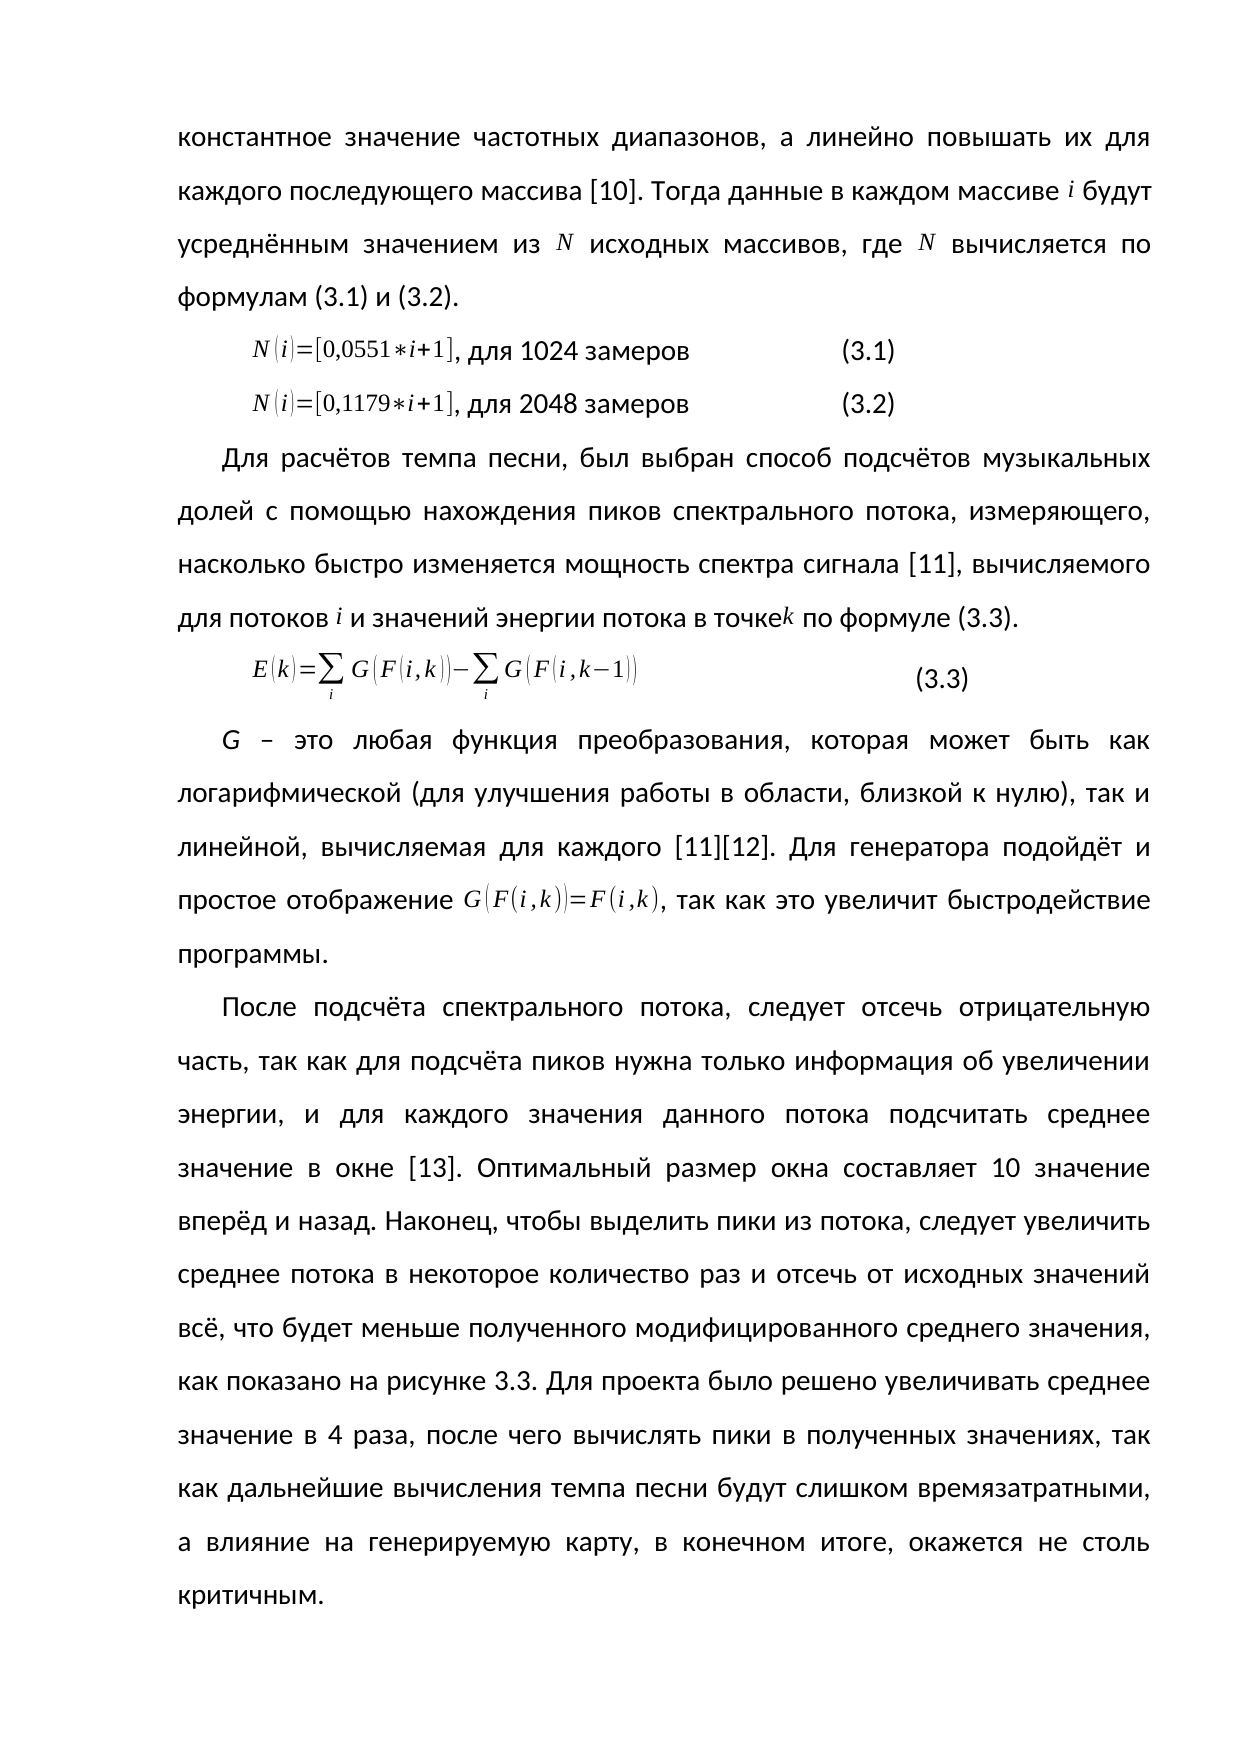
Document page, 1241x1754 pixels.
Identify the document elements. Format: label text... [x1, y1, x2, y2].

text G – это любая функция преобразования, которая может быть как логарифмической (для улучшения работы в области, близкой к нулю), так и линейной, вычисляемая для каждого [11][12]. Для генератора подойдёт и простое отображение , так как это увеличит быстродействие программы. [177, 721, 1152, 971]
text (3.3) [177, 652, 1152, 703]
text Для расчётов темпа песни, был выбран способ подсчётов музыкальных долей с помощью нахождения пиков спектрального потока, измеряющего, насколько быстро изменяется мощность спектра сигнала [11], вычисляемого для потоков и значений энергии потока в точке по формуле (3.3). [177, 439, 1152, 635]
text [177, 118, 1152, 314]
text После подсчёта спектрального потока, следует отсечь отрицательную часть, так как для подсчёта пиков нужна только информация об увеличении энергии, и для каждого значения данного потока подсчитать среднее значение в окне [13]. Оптимальный размер окна составляет 10 значение вперёд и назад. Наконец, чтобы выделить пики из потока, следует увеличить среднее потока в некоторое количество раз и отсечь от исходных значений всё, что будет меньше полученного модифицированного среднего значения, как показано на рисунке 3.3. Для проекта было решено увеличивать среднее значение в 4 раза, после чего вычислять пики в полученных значениях, так как дальнейшие вычисления темпа песни будут слишком времязатратными, а влияние на генерируемую карту, в конечном итоге, окажется не столь критичным. [177, 988, 1152, 1612]
text , для 1024 замеров (3.1) [177, 332, 1152, 367]
text , для 2048 замеров (3.2) [177, 385, 1152, 421]
